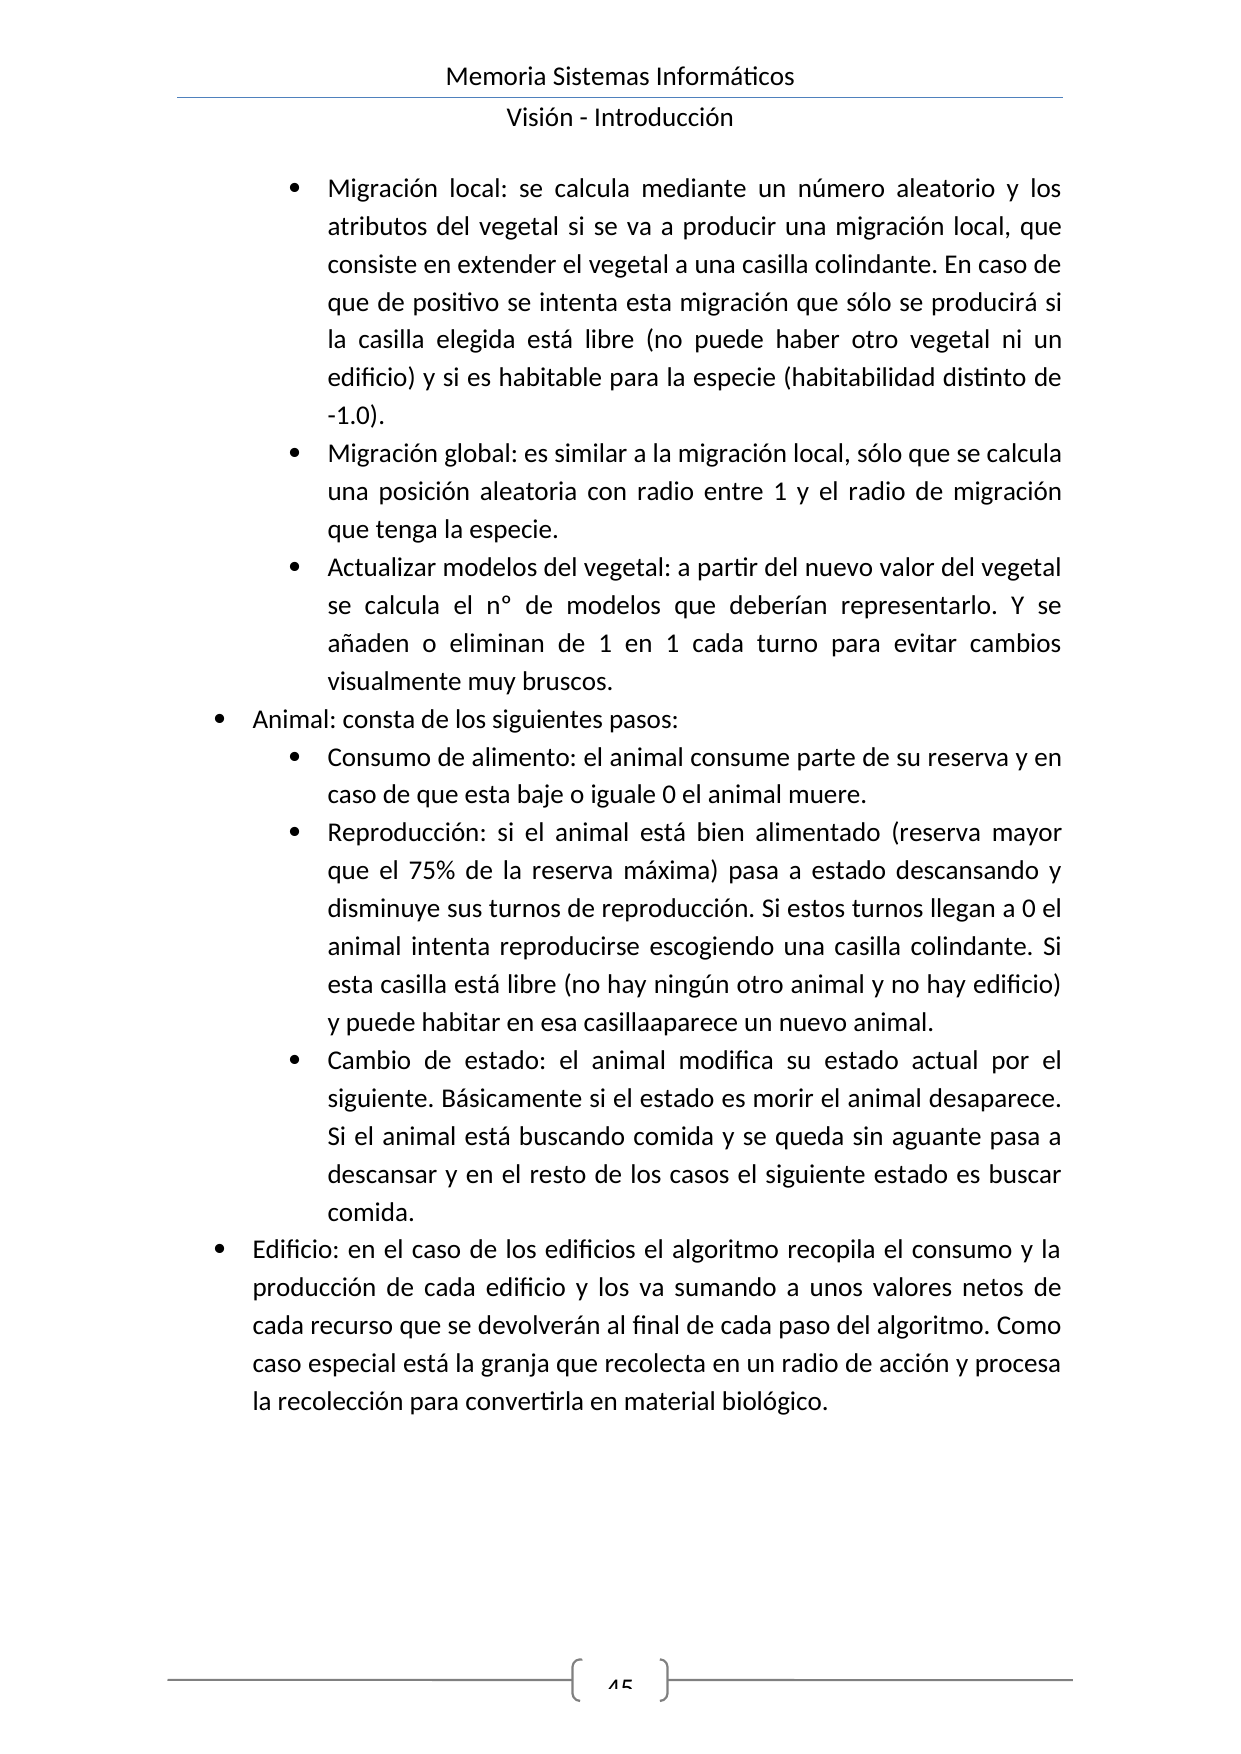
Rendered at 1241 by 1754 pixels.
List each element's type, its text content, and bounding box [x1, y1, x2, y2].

list Reproducción: si el animal está bien alimentado (reserva mayor que el 75% de la reserva máxima) pasa a estado descansando y disminuye sus turnos de reproducción. Si estos turnos llegan a 0 el animal intenta reproducirse escogiendo una casilla colindante. Si esta casilla está libre (no hay ningún otro animal y no hay edificio) y puede habitar en esa casillaaparece un nuevo animal. [290, 816, 1063, 1038]
list Animal: consta de los siguientes pasos: [215, 702, 1063, 735]
list Cambio de estado: el animal modifica su estado actual por el siguiente. Básicamente si el estado es morir el animal desaparece. Si el animal está buscando comida y se queda sin aguante pasa a descansar y en el resto de los casos el siguiente estado es buscar comida. [290, 1043, 1063, 1228]
list Consumo de alimento: el animal consume parte de su reserva y en caso de que esta baje o iguale 0 el animal muere. [290, 740, 1063, 811]
list Migración local: se calcula mediante un número aleatorio y los atributos del vegetal si se va a producir una migración local, que consiste en extender el vegetal a una casilla colindante. En caso de que de positivo se intenta esta migración que sólo se producirá si la casilla elegida está libre (no puede haber otro vegetal ni un edificio) y si es habitable para la especie (habitabilidad distinto de -1.0). [290, 171, 1063, 432]
list Edificio: en el caso de los edificios el algoritmo recopila el consumo y la producción de cada edificio y los va sumando a unos valores netos de cada recurso que se devolverán al final de cada paso del algoritmo. Como caso especial está la granja que recolecta en un radio de acción y procesa la recolección para convertirla en material biológico. [215, 1233, 1063, 1417]
list Migración global: es similar a la migración local, sólo que se calcula una posición aleatoria con radio entre 1 y el radio de migración que tenga la especie. [290, 436, 1063, 545]
list Actualizar modelos del vegetal: a partir del nuevo valor del vegetal se calcula el nº de modelos que deberían representarlo. Y se añaden o eliminan de 1 en 1 cada turno para evitar cambios visualmente muy bruscos. [290, 550, 1063, 697]
